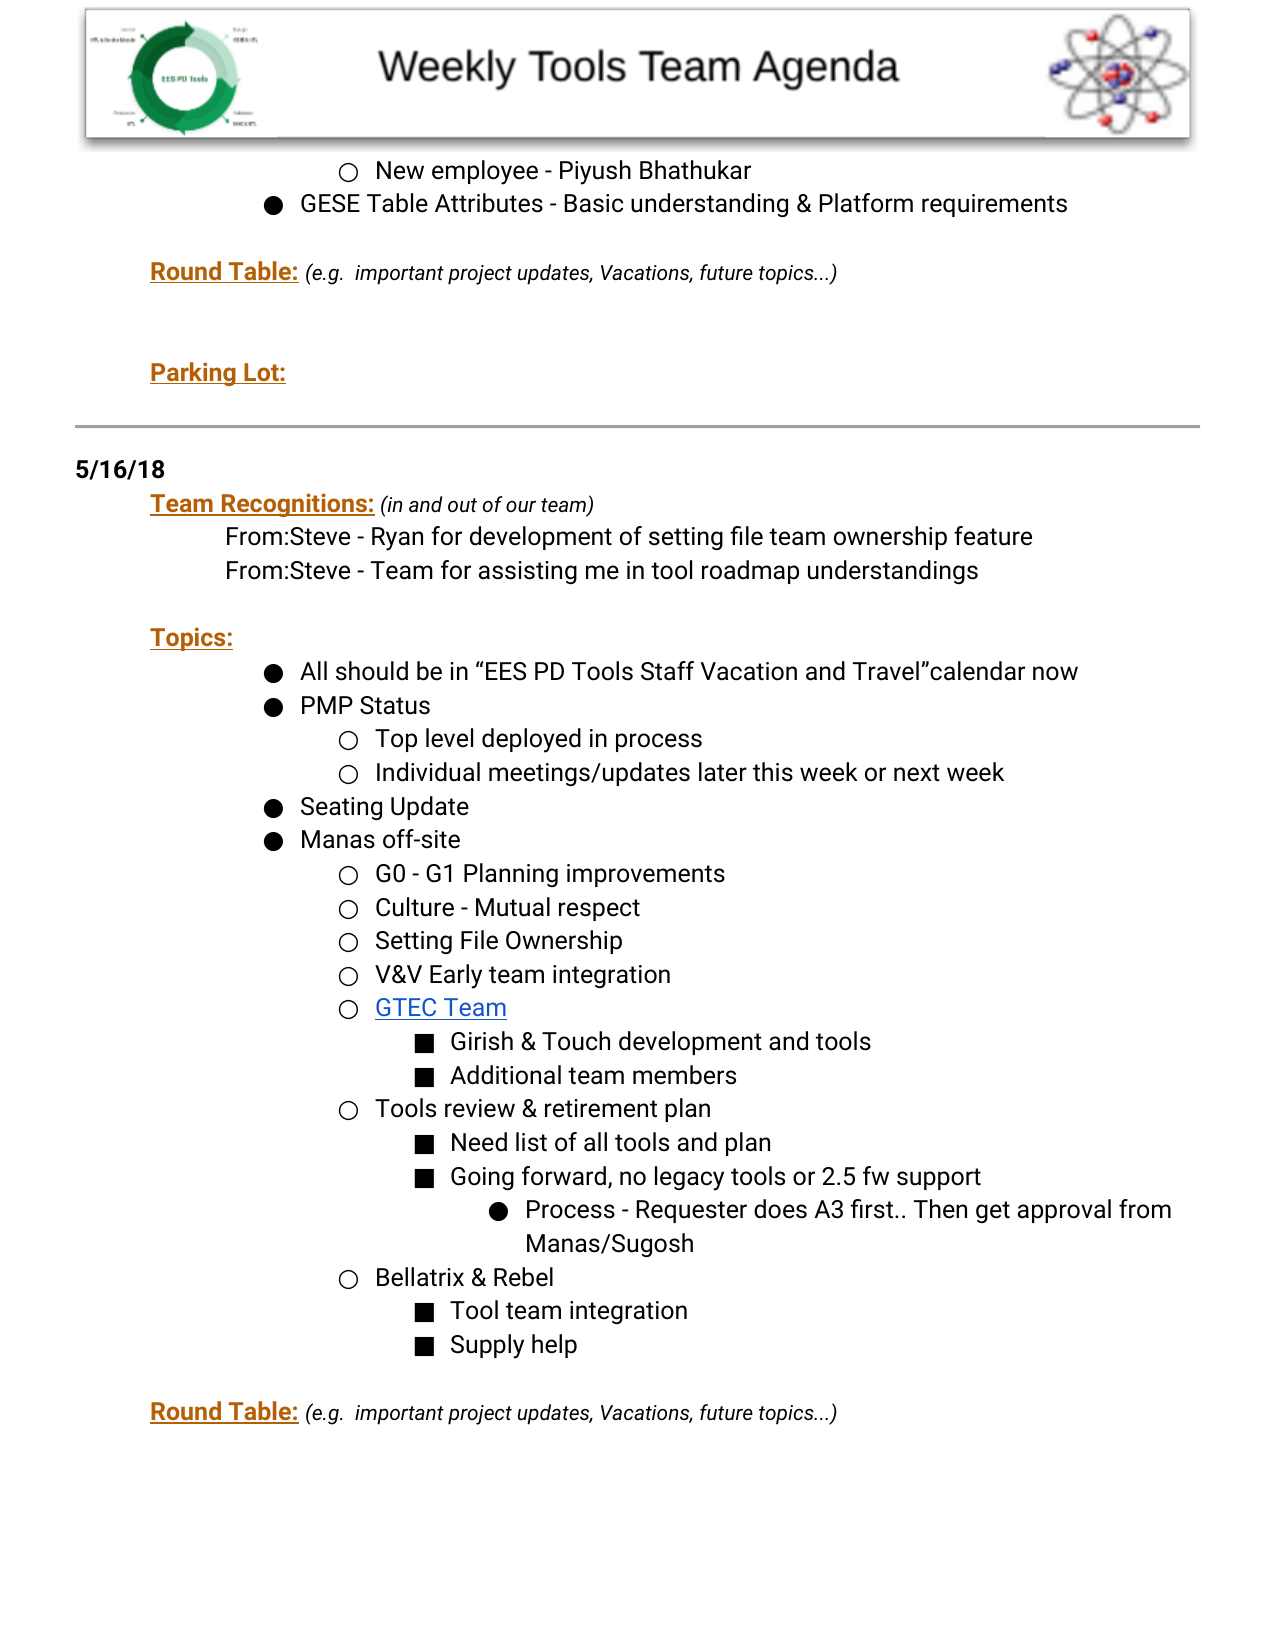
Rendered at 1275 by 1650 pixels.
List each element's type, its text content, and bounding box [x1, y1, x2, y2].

text 5/16/18 [75, 455, 1200, 484]
list Individual meetings/updates later this week or next week [337, 758, 1200, 787]
list Top level deployed in process [337, 724, 1200, 754]
list New employee - Piyush Bhathukar [337, 156, 1200, 185]
list Tool team integration [412, 1296, 1200, 1326]
list PMP Status [262, 691, 1200, 720]
picture [75, 0, 1200, 152]
text Team Recognitions: (in and out of our team) [150, 489, 1200, 518]
list V&V Early team integration [337, 960, 1200, 989]
list Bellatrix & Rebel [337, 1263, 1200, 1292]
list Girish & Touch development and tools [412, 1027, 1200, 1057]
text Round Table: (e.g. important project updates, Vacations, future topics...) [150, 1397, 1200, 1427]
list Seating Update [262, 792, 1200, 821]
list All should be in “EES PD Tools Staff Vacation and Travel”calendar now [262, 657, 1200, 686]
list Tools review & retirement plan [337, 1094, 1200, 1124]
list Process - Requester does A3 first.. Then get approval from Manas/Sugosh [487, 1196, 1200, 1258]
text Round Table: (e.g. important project updates, Vacations, future topics...) [150, 257, 1200, 286]
list GESE Table Attributes - Basic understanding & Platform requirements [262, 189, 1200, 219]
list Going forward, no legacy tools or 2.5 fw support [412, 1162, 1200, 1191]
list GTEC Team [337, 994, 1200, 1023]
text Topics: [150, 623, 1200, 653]
list G0 - G1 Planning improvements [337, 859, 1200, 888]
list Supply help [412, 1330, 1200, 1359]
list Setting File Ownership [337, 926, 1200, 956]
text From:Steve - Ryan for development of setting file team ownership feature [225, 523, 1200, 552]
list Need list of all tools and plan [412, 1128, 1200, 1157]
list Additional team members [412, 1061, 1200, 1090]
list Manas off-site [262, 825, 1200, 855]
list Culture - Mutual respect [337, 893, 1200, 922]
text Parking Lot: [150, 358, 1200, 387]
text From:Steve - Team for assisting me in tool roadmap understandings [225, 556, 1200, 586]
